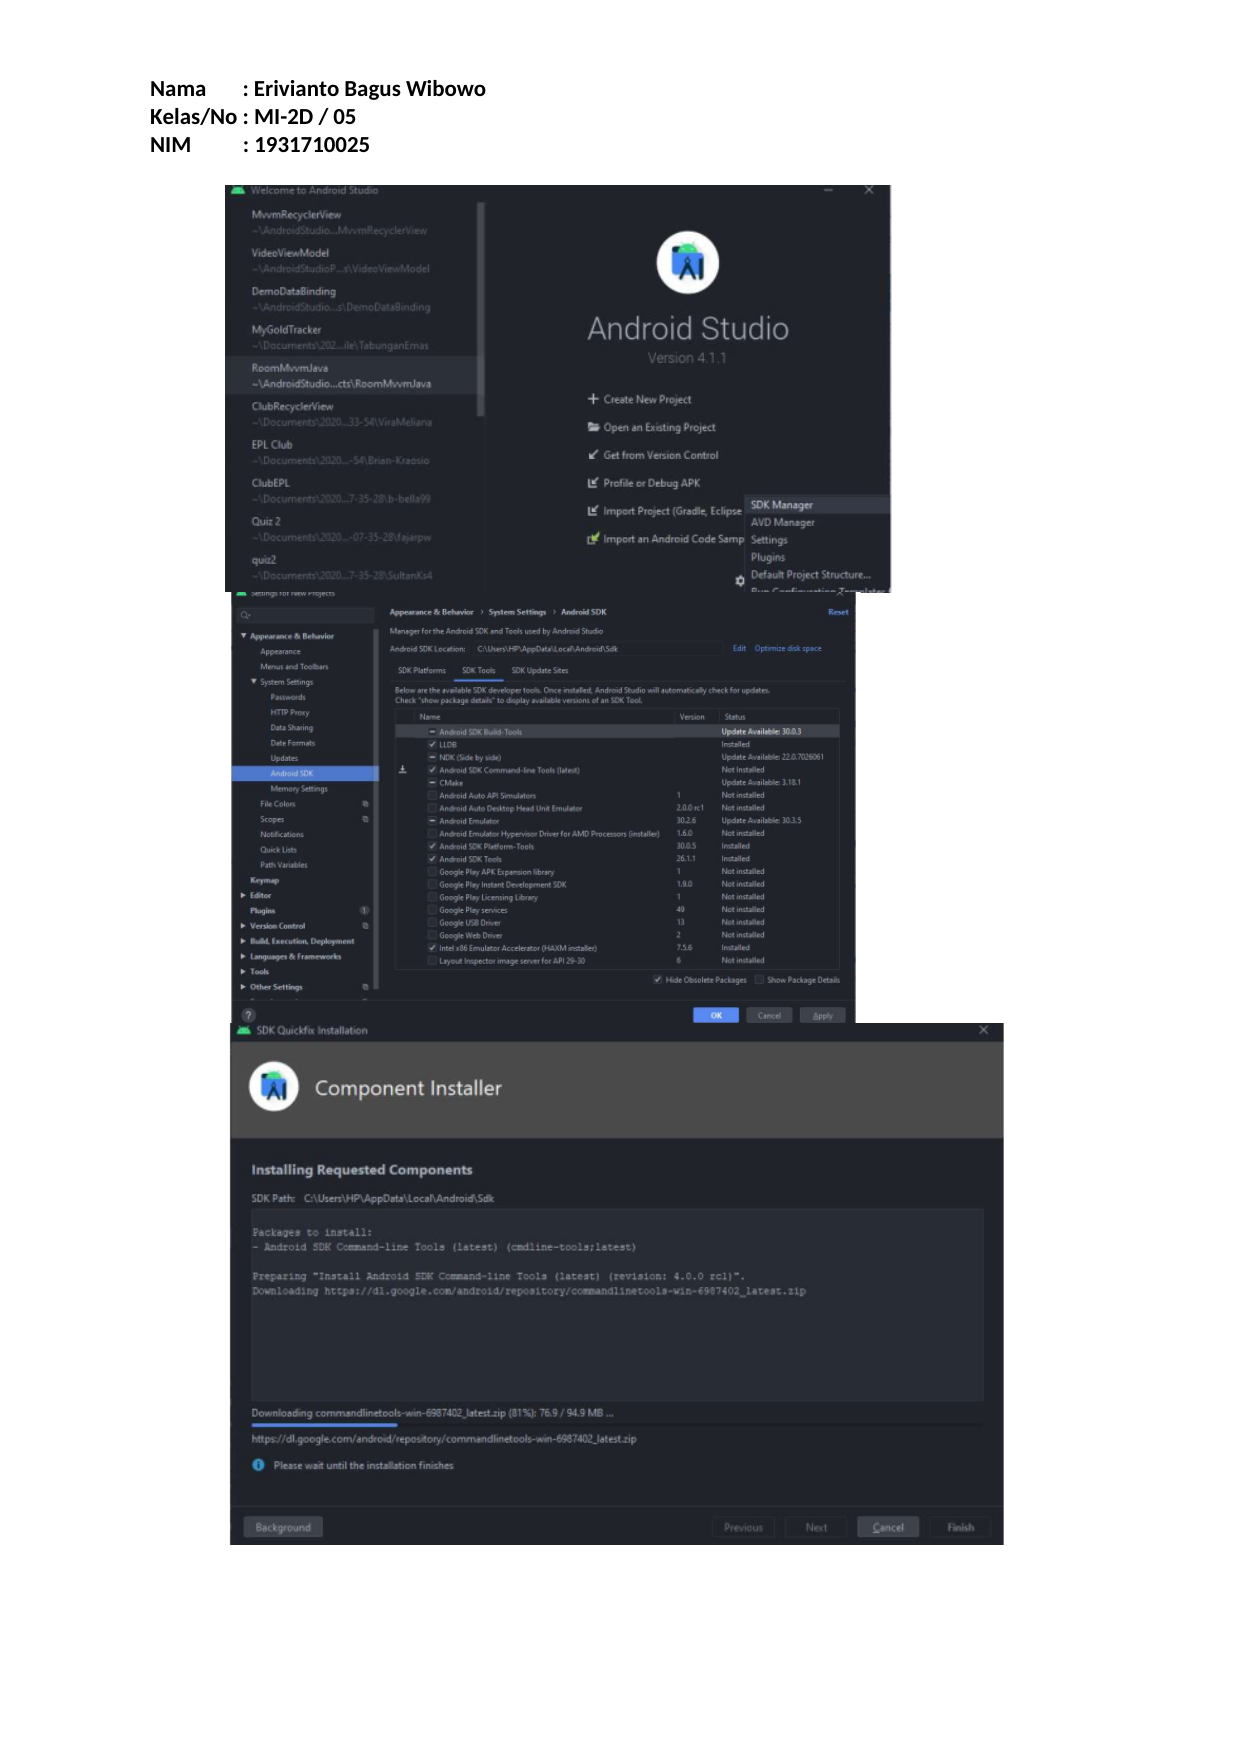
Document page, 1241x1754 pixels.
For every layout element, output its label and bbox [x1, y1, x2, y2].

picture [225, 185, 1004, 1545]
